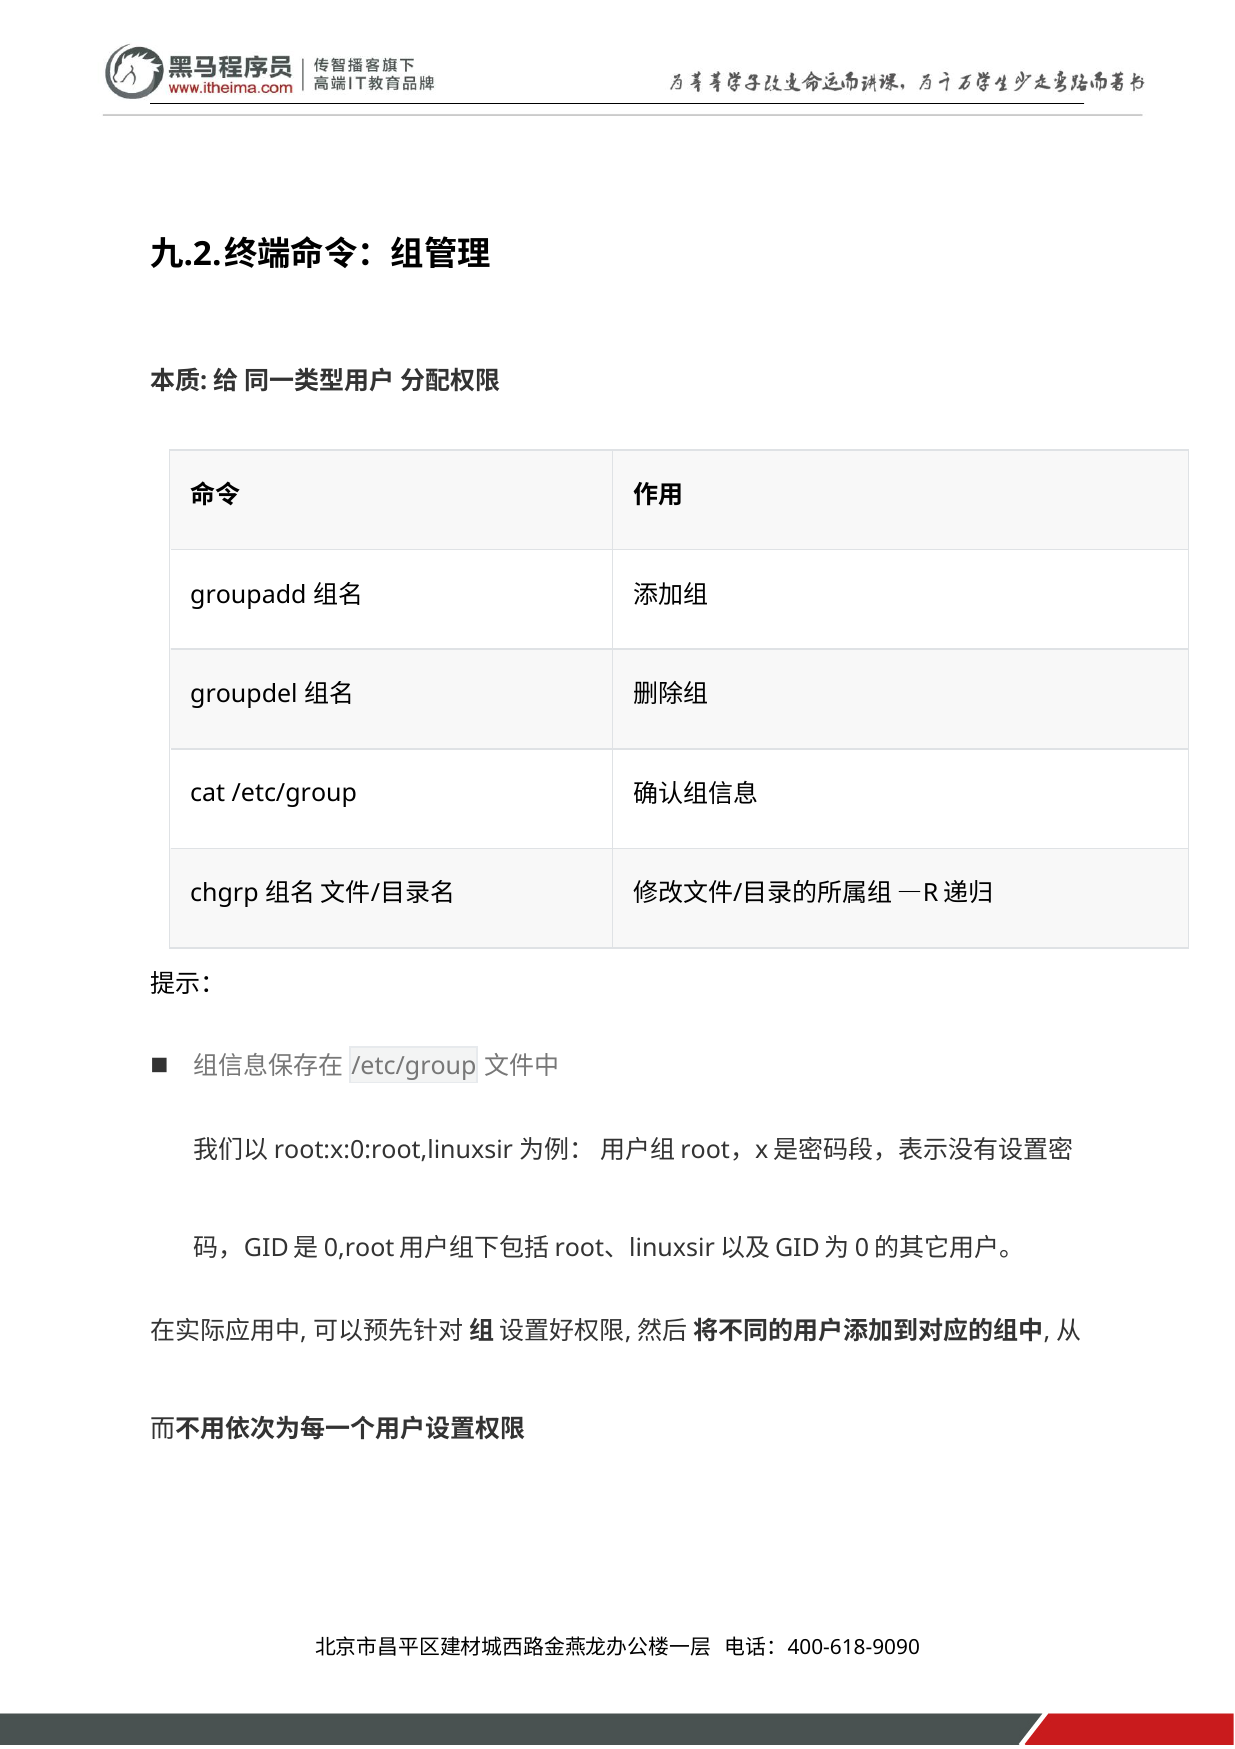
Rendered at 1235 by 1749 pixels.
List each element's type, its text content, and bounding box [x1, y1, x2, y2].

table_header 命令 [170, 451, 612, 549]
list 我们以root:x:0:root,linuxsir 为例： 用户组root，x是密码段，表示没有设置密码，GID是0,root用户组下包括root、linuxsir以及GID为0的其它用户。 [194, 1116, 1084, 1278]
table_cell chgrp 组名 文件/目录名 [170, 849, 612, 947]
table_cell cat /etc/group [170, 749, 612, 847]
table_cell 添加组 [613, 550, 1188, 648]
table_cell groupadd 组名 [170, 550, 612, 648]
table_cell 删除组 [613, 650, 1188, 748]
table_cell 修改文件/目录的所属组 —R递归 [613, 849, 1188, 947]
subtitle 终端命令：组管理 [150, 219, 1084, 284]
picture [0, 0, 1235, 123]
table_cell groupdel 组名 [170, 649, 612, 748]
list 组信息保存在 /etc/group 文件中 [150, 1032, 1084, 1097]
table_cell 确认组信息 [613, 750, 1188, 847]
text 在实际应用中, 可以预先针对 组 设置好权限, 然后 将不同的用户添加到对应的组中, 从而不用依次为每一个用户设置权限 [150, 1296, 1084, 1459]
picture [0, 1654, 1234, 1745]
table_header 作用 [613, 451, 1188, 549]
text 本质: 给 同一类型用户 分配权限 [150, 346, 1084, 411]
text 提示： [150, 949, 1084, 1014]
